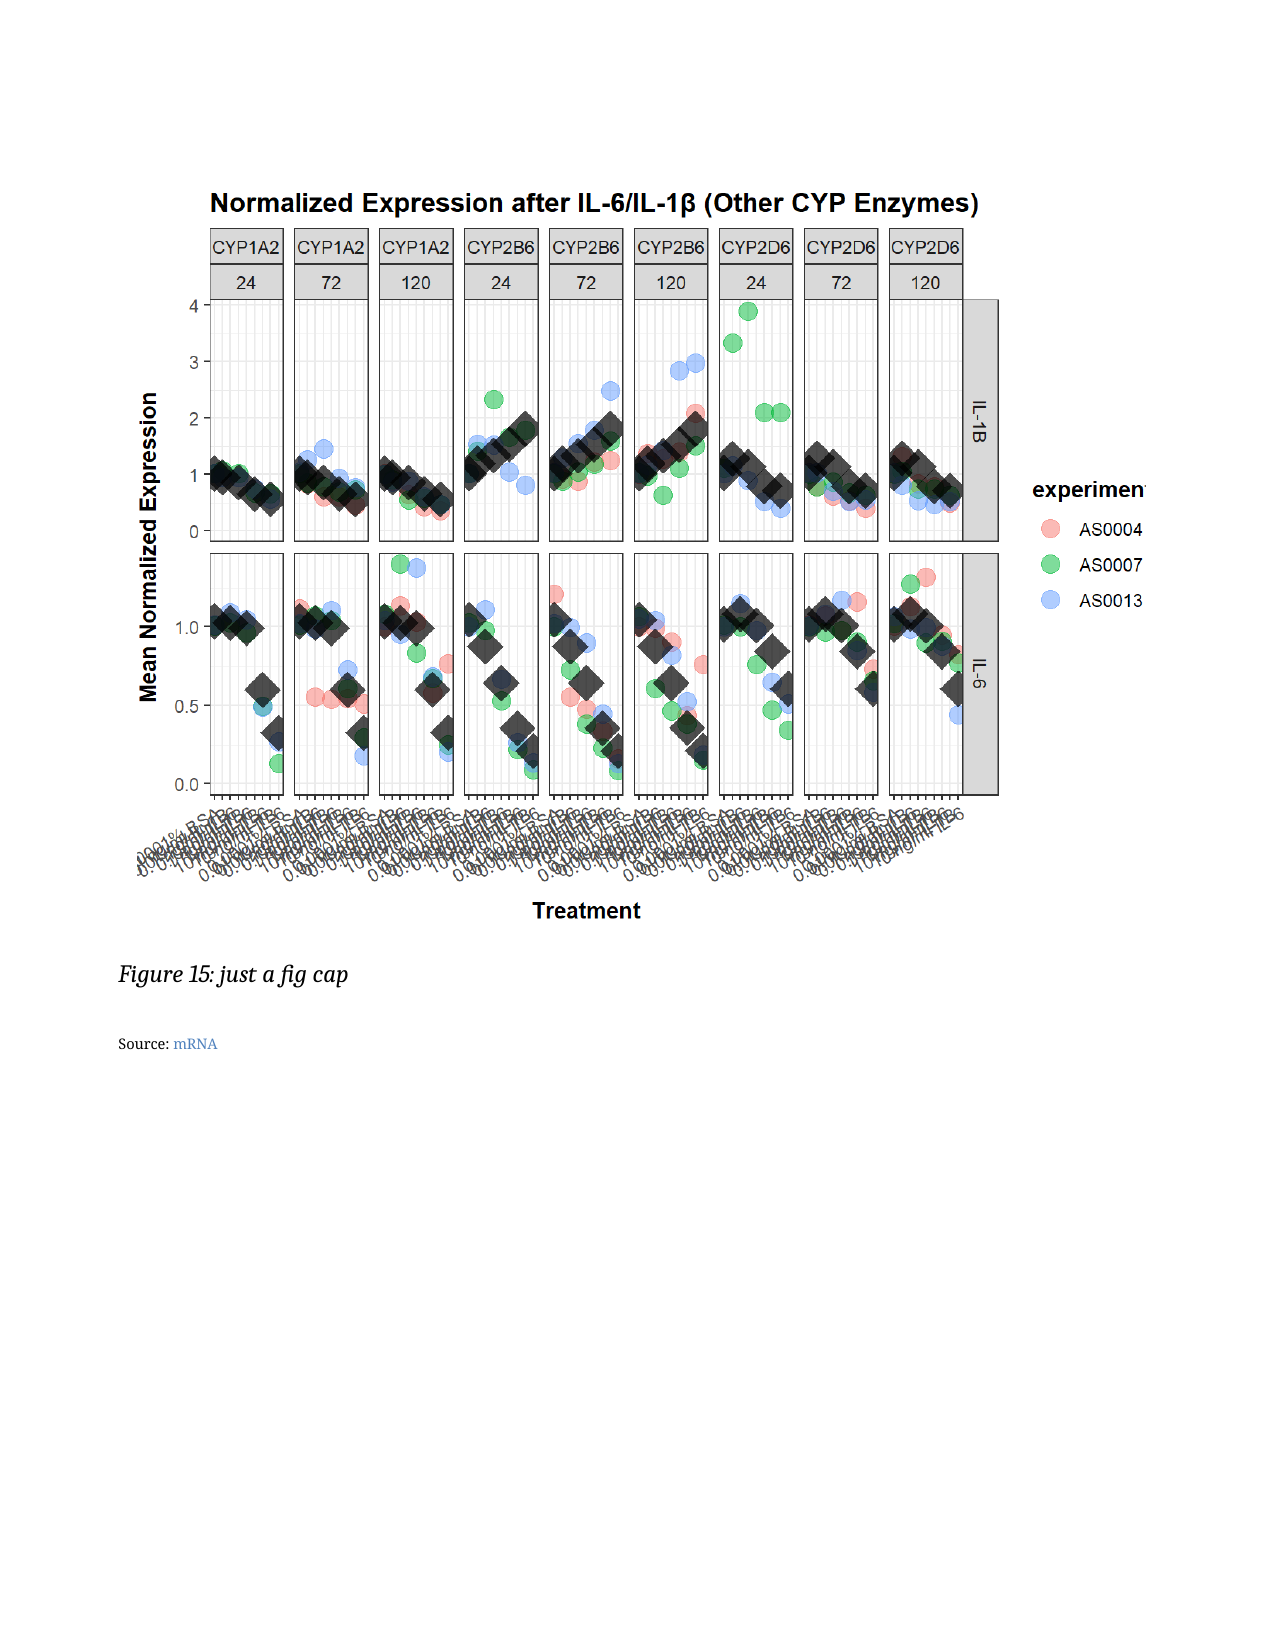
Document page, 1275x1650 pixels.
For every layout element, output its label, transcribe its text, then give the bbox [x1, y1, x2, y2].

picture [137, 181, 1146, 922]
table_header Figure 15: just a fig cap [107, 177, 1146, 1001]
text Source: mRNA [118, 1020, 1157, 1054]
